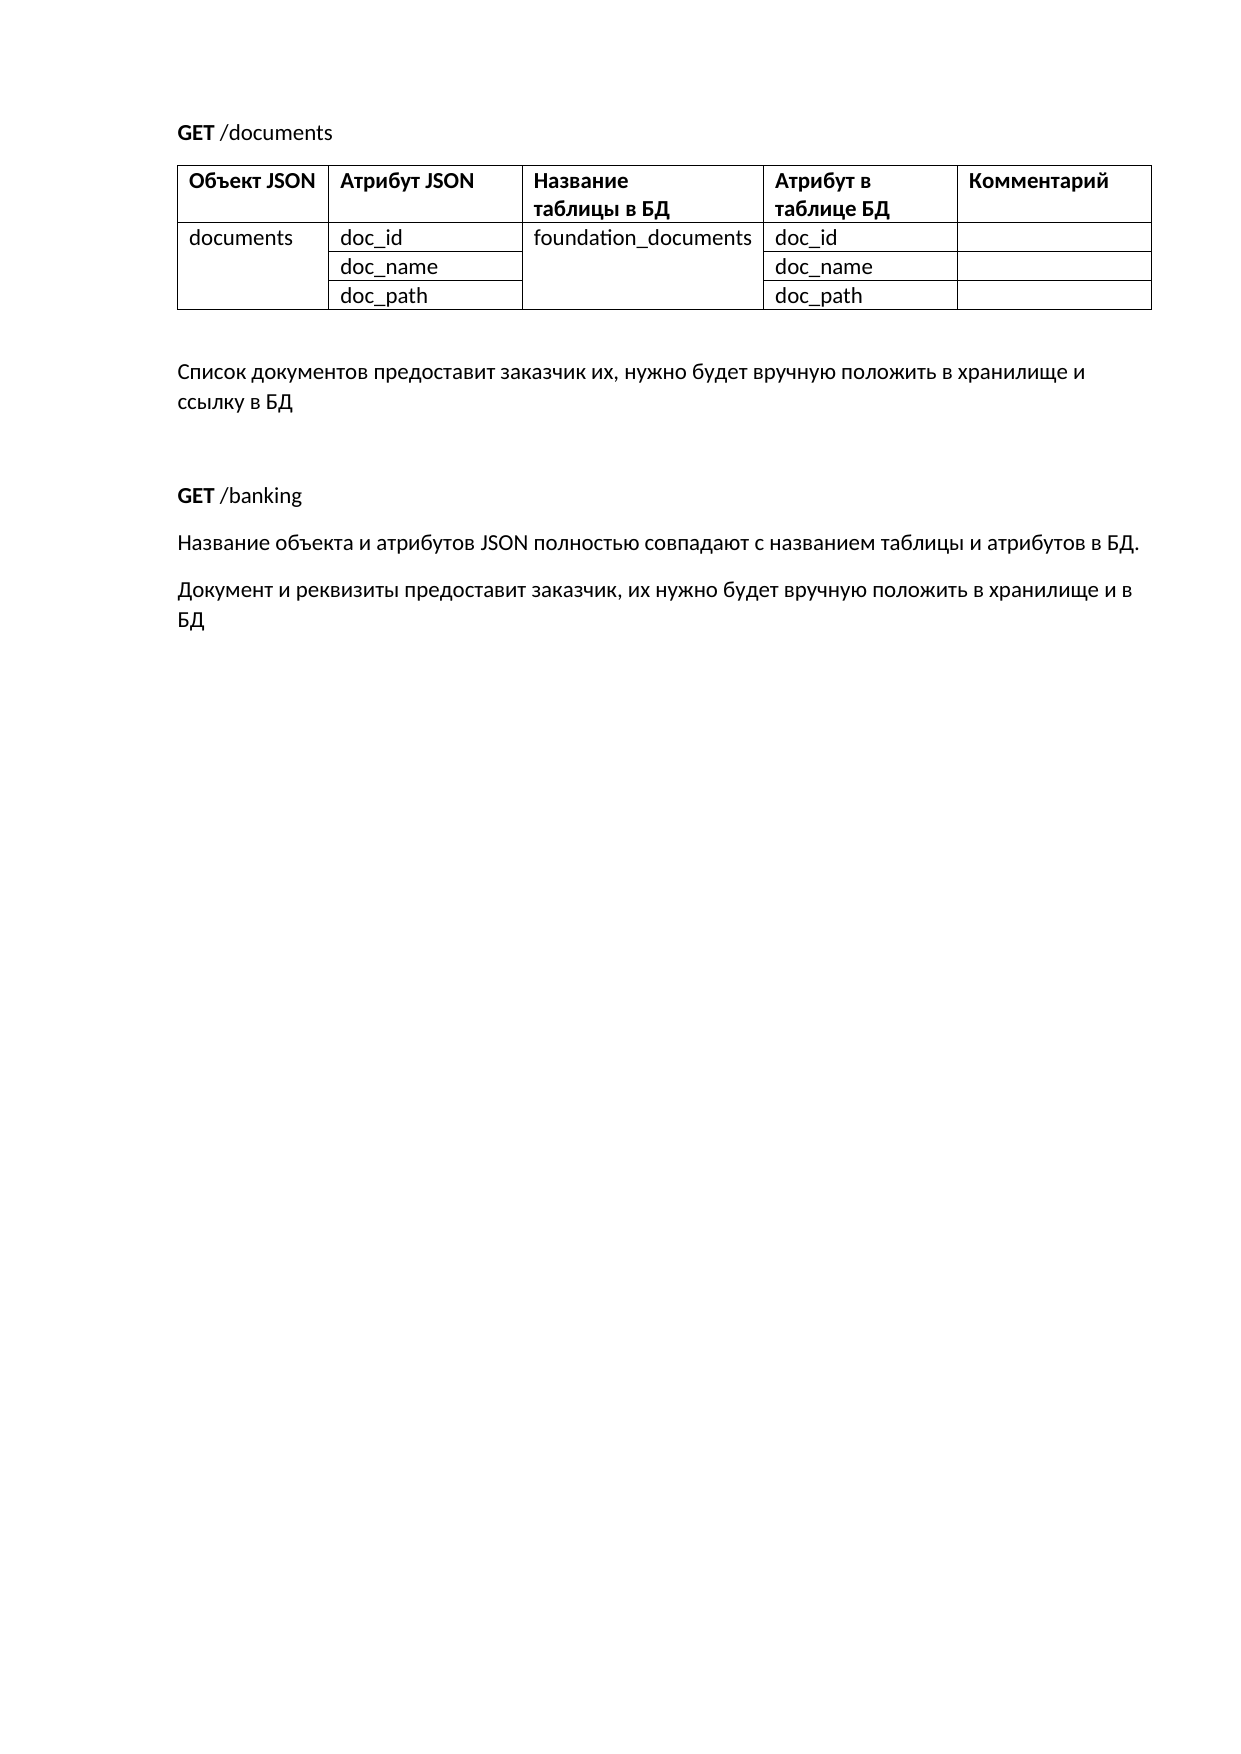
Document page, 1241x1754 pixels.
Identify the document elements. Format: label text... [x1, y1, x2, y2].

table_cell documents [178, 223, 328, 309]
table_header Объект JSON [178, 166, 328, 222]
table_cell foundation_documents [523, 223, 763, 309]
text GET /banking [177, 481, 1152, 509]
table_header Атрибут в таблице БД [764, 166, 957, 222]
text Название объекта и атрибутов JSON полностью совпадают с названием таблицы и атрибутов в БД. [177, 528, 1152, 556]
table_cell doc_path [329, 281, 522, 309]
text Документ и реквизиты предоставит заказчик, их нужно будет вручную положить в хранилище и в БД [177, 575, 1152, 633]
table_cell [958, 281, 1151, 309]
table_cell doc_name [329, 252, 522, 280]
text Список документов предоставит заказчик их, нужно будет вручную положить в хранилище и ссылку в БД [177, 357, 1152, 415]
text GET /documents [177, 118, 1152, 146]
table_cell doc_id [329, 223, 522, 251]
table_header Атрибут JSON [329, 166, 522, 222]
table_cell doc_path [764, 281, 957, 309]
table_cell [958, 252, 1151, 280]
table_cell doc_name [764, 252, 957, 280]
table_cell [958, 223, 1151, 251]
table_header Название таблицы в БД [523, 166, 763, 222]
table_header Комментарий [958, 166, 1151, 222]
table_cell doc_id [764, 223, 957, 251]
